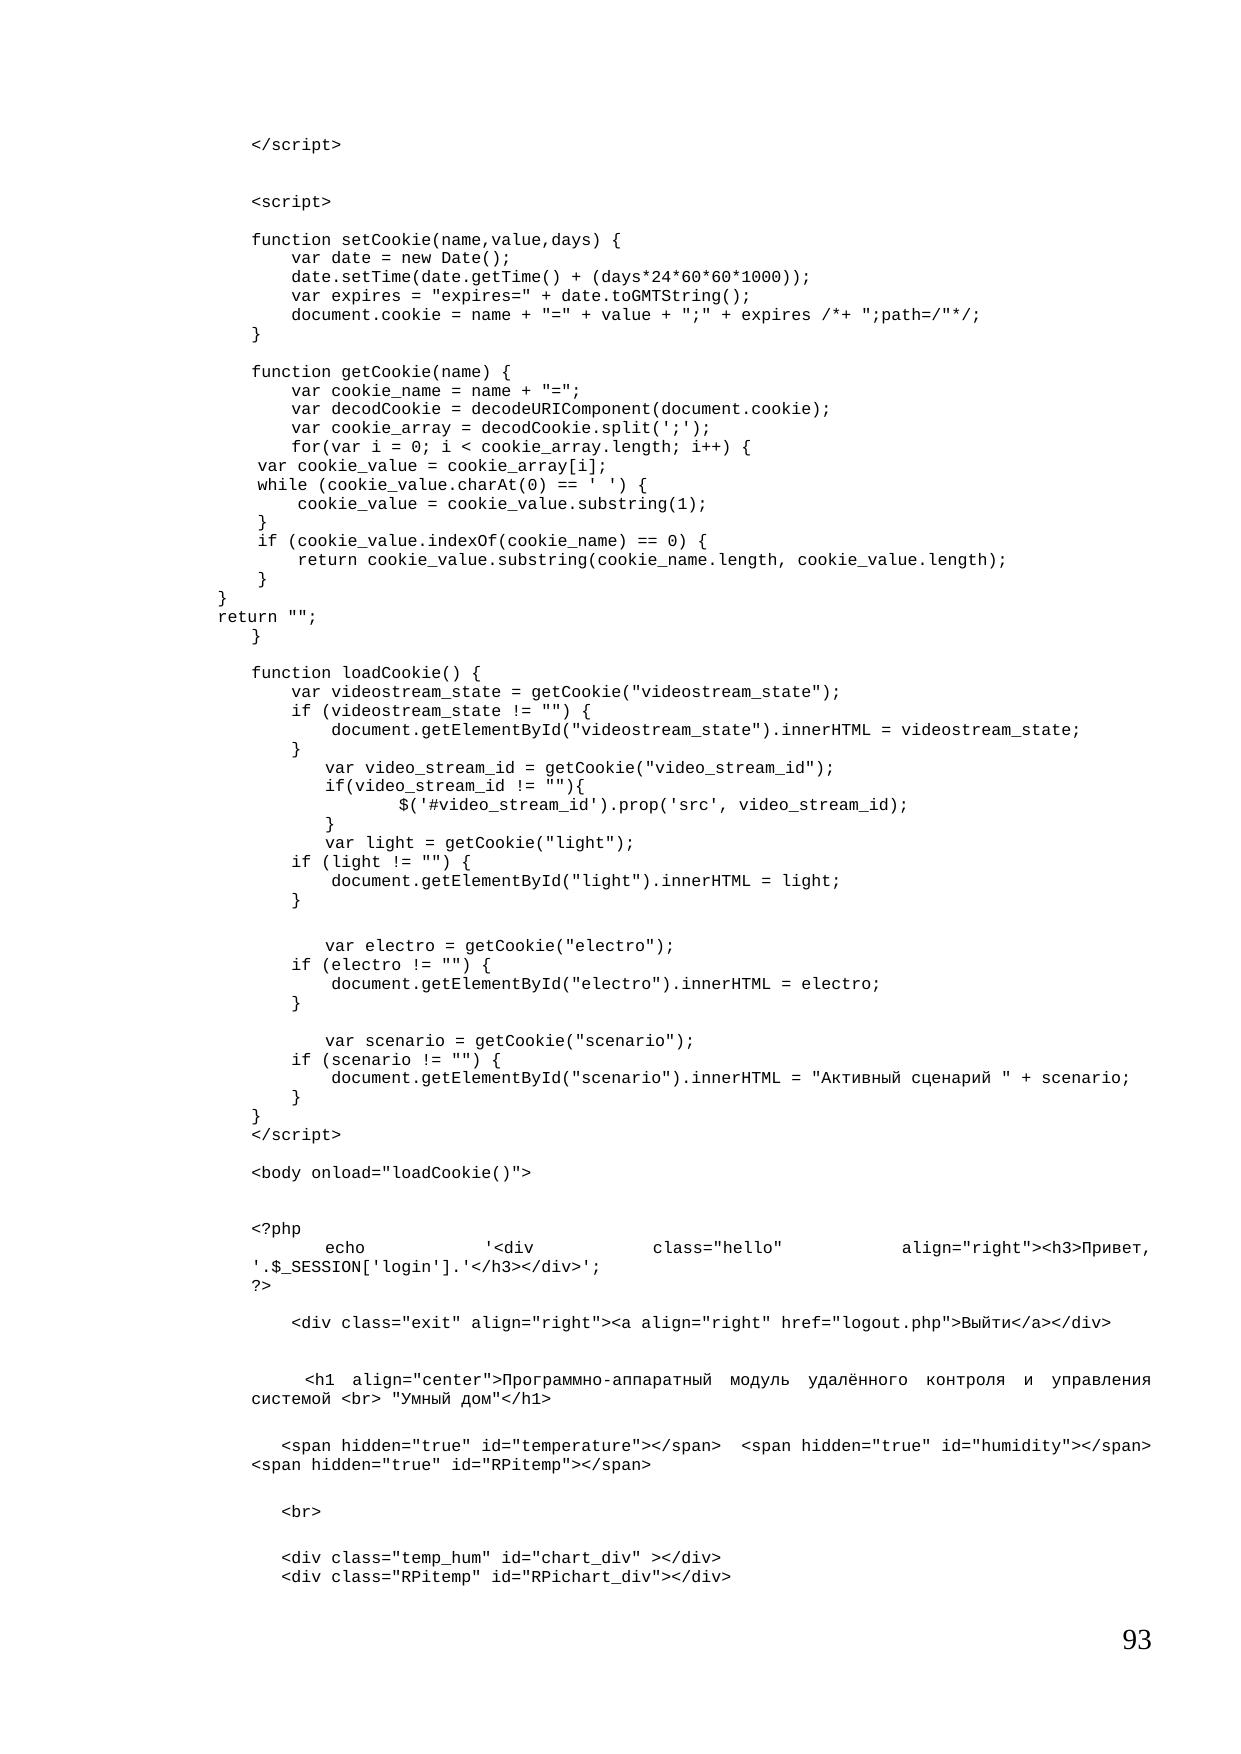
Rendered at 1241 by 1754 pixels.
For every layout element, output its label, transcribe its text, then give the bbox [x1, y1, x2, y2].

text var videostream_state = getCookie("videostream_state"); [251, 684, 1152, 703]
text var light = getCookie("light"); [251, 834, 1152, 853]
text function loadCookie() { [251, 665, 1152, 684]
text return cookie_value.substring(cookie_name.length, cookie_value.length); [177, 552, 1152, 571]
text document.getElementById("light").innerHTML = light; [251, 872, 1152, 891]
text <div class="temp_hum" id="chart_div" ></div> [251, 1550, 1152, 1569]
text <script> [251, 193, 1152, 212]
text $('#video_stream_id').prop('src', video_stream_id); [251, 797, 1152, 816]
text var video_stream_id = getCookie("video_stream_id"); [251, 759, 1152, 778]
text if (videostream_state != "") { [251, 703, 1152, 721]
text } [251, 627, 1152, 646]
text var decodCookie = decodeURIComponent(document.cookie); [251, 401, 1152, 420]
text <?php [251, 1221, 1152, 1240]
text if(video_stream_id != ""){ [251, 778, 1152, 797]
text } [251, 326, 1152, 344]
text var cookie_array = decodCookie.split(';'); [251, 420, 1152, 439]
text } [251, 891, 1152, 910]
text document.getElementById("scenario").innerHTML = "Активный сценарий " + scenario; [251, 1070, 1152, 1089]
text if (light != "") { [251, 853, 1152, 872]
text <div class="RPitemp" id="RPichart_div"></div> [251, 1569, 1152, 1588]
text var expires = "expires=" + date.toGMTString(); [251, 288, 1152, 307]
text document.getElementById("videostream_state").innerHTML = videostream_state; [251, 721, 1152, 740]
text function setCookie(name,value,days) { [251, 231, 1152, 250]
text } [177, 514, 1152, 533]
text <span hidden="true" id="temperature"></span> <span hidden="true" id="humidity"></span> <span hidden="true" id="RPitemp"></span> [251, 1437, 1152, 1475]
text <div class="exit" align="right"><a align="right" href="logout.php">Выйти</a></div> [251, 1315, 1152, 1334]
text cookie_value = cookie_value.substring(1); [177, 495, 1152, 514]
text var cookie_value = cookie_array[i]; [177, 457, 1152, 476]
text var scenario = getCookie("scenario"); [251, 1032, 1152, 1051]
text var date = new Date(); [251, 250, 1152, 269]
text <h1 align="center">Программно-аппаратный модуль удалённого контроля и управления системой <br> "Умный дом"</h1> [251, 1372, 1152, 1409]
text } [251, 816, 1152, 834]
text } [177, 589, 1152, 608]
text for(var i = 0; i < cookie_array.length; i++) { [251, 439, 1152, 457]
text var electro = getCookie("electro"); [251, 938, 1152, 957]
text <br> [251, 1503, 1152, 1522]
text function getCookie(name) { [251, 363, 1152, 382]
text </script> [251, 1127, 1152, 1145]
text } [251, 1108, 1152, 1127]
text } [177, 571, 1152, 589]
text if (scenario != "") { [251, 1051, 1152, 1070]
text } [251, 740, 1152, 759]
text } [251, 1089, 1152, 1108]
text document.getElementById("electro").innerHTML = electro; [251, 976, 1152, 994]
text return ""; [177, 608, 1152, 627]
text ?> [251, 1277, 1152, 1296]
text if (cookie_value.indexOf(cookie_name) == 0) { [177, 533, 1152, 552]
text document.cookie = name + "=" + value + ";" + expires /*+ ";path=/"*/; [251, 307, 1152, 326]
text echo '<div class="hello" align="right"><h3>Привет, '.$_SESSION['login'].'</h3></div>'; [251, 1240, 1152, 1277]
text if (electro != "") { [251, 957, 1152, 976]
text var cookie_name = name + "="; [251, 382, 1152, 401]
text date.setTime(date.getTime() + (days*24*60*60*1000)); [251, 269, 1152, 288]
text while (cookie_value.charAt(0) == ' ') { [177, 476, 1152, 495]
text <body onload="loadCookie()"> [251, 1164, 1152, 1183]
text </script> [251, 137, 1152, 156]
text } [251, 994, 1152, 1013]
